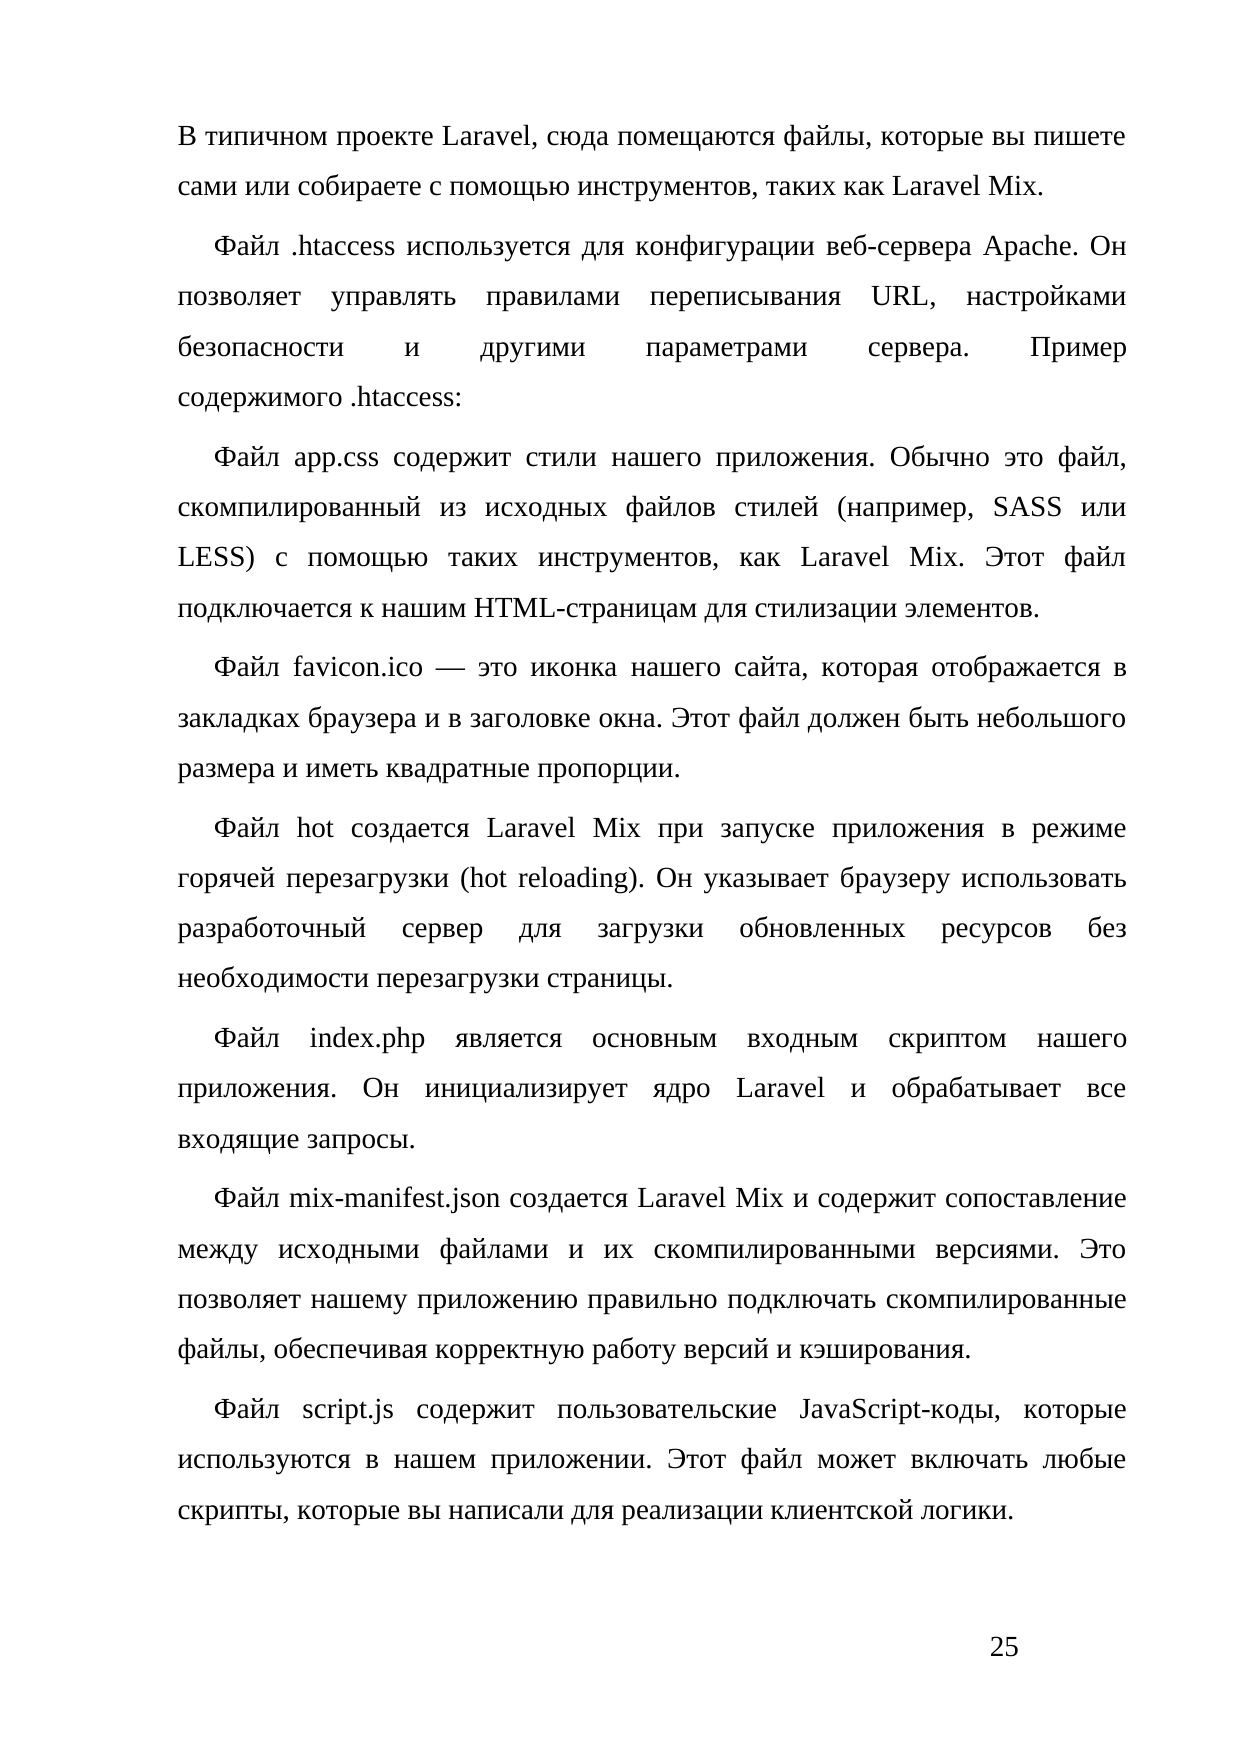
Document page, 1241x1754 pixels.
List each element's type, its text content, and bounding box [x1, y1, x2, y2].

text Файл app.css содержит стили нашего приложения. Обычно это файл, скомпилированный из исходных файлов стилей (например, SASS или LESS) с помощью таких инструментов, как Laravel Mix. Этот файл подключается к нашим HTML-страницам для стилизации элементов. [177, 439, 1127, 623]
text Файл .htaccess используется для конфигурации веб-сервера Apache. Он позволяет управлять правилами переписывания URL, настройками безопасности и другими параметрами сервера. Пример содержимого .htaccess: [177, 228, 1127, 413]
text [177, 118, 1127, 202]
text Файл hot создается Laravel Mix при запуске приложения в режиме горячей перезагрузки (hot reloading). Он указывает браузеру использовать разработочный сервер для загрузки обновленных ресурсов без необходимости перезагрузки страницы. [177, 810, 1127, 994]
text Файл script.js содержит пользовательские JavaScript-коды, которые используются в нашем приложении. Этот файл может включать любые скрипты, которые вы написали для реализации клиентской логики. [177, 1391, 1127, 1525]
text Файл index.php является основным входным скриптом нашего приложения. Он инициализирует ядро Laravel и обрабатывает все входящие запросы. [177, 1020, 1127, 1154]
text Файл favicon.ico — это иконка нашего сайта, которая отображается в закладках браузера и в заголовке окна. Этот файл должен быть небольшого размера и иметь квадратные пропорции. [177, 649, 1127, 783]
text Файл mix-manifest.json создается Laravel Mix и содержит сопоставление между исходными файлами и их скомпилированными версиями. Это позволяет нашему приложению правильно подключать скомпилированные файлы, обеспечивая корректную работу версий и кэширования. [177, 1181, 1127, 1365]
